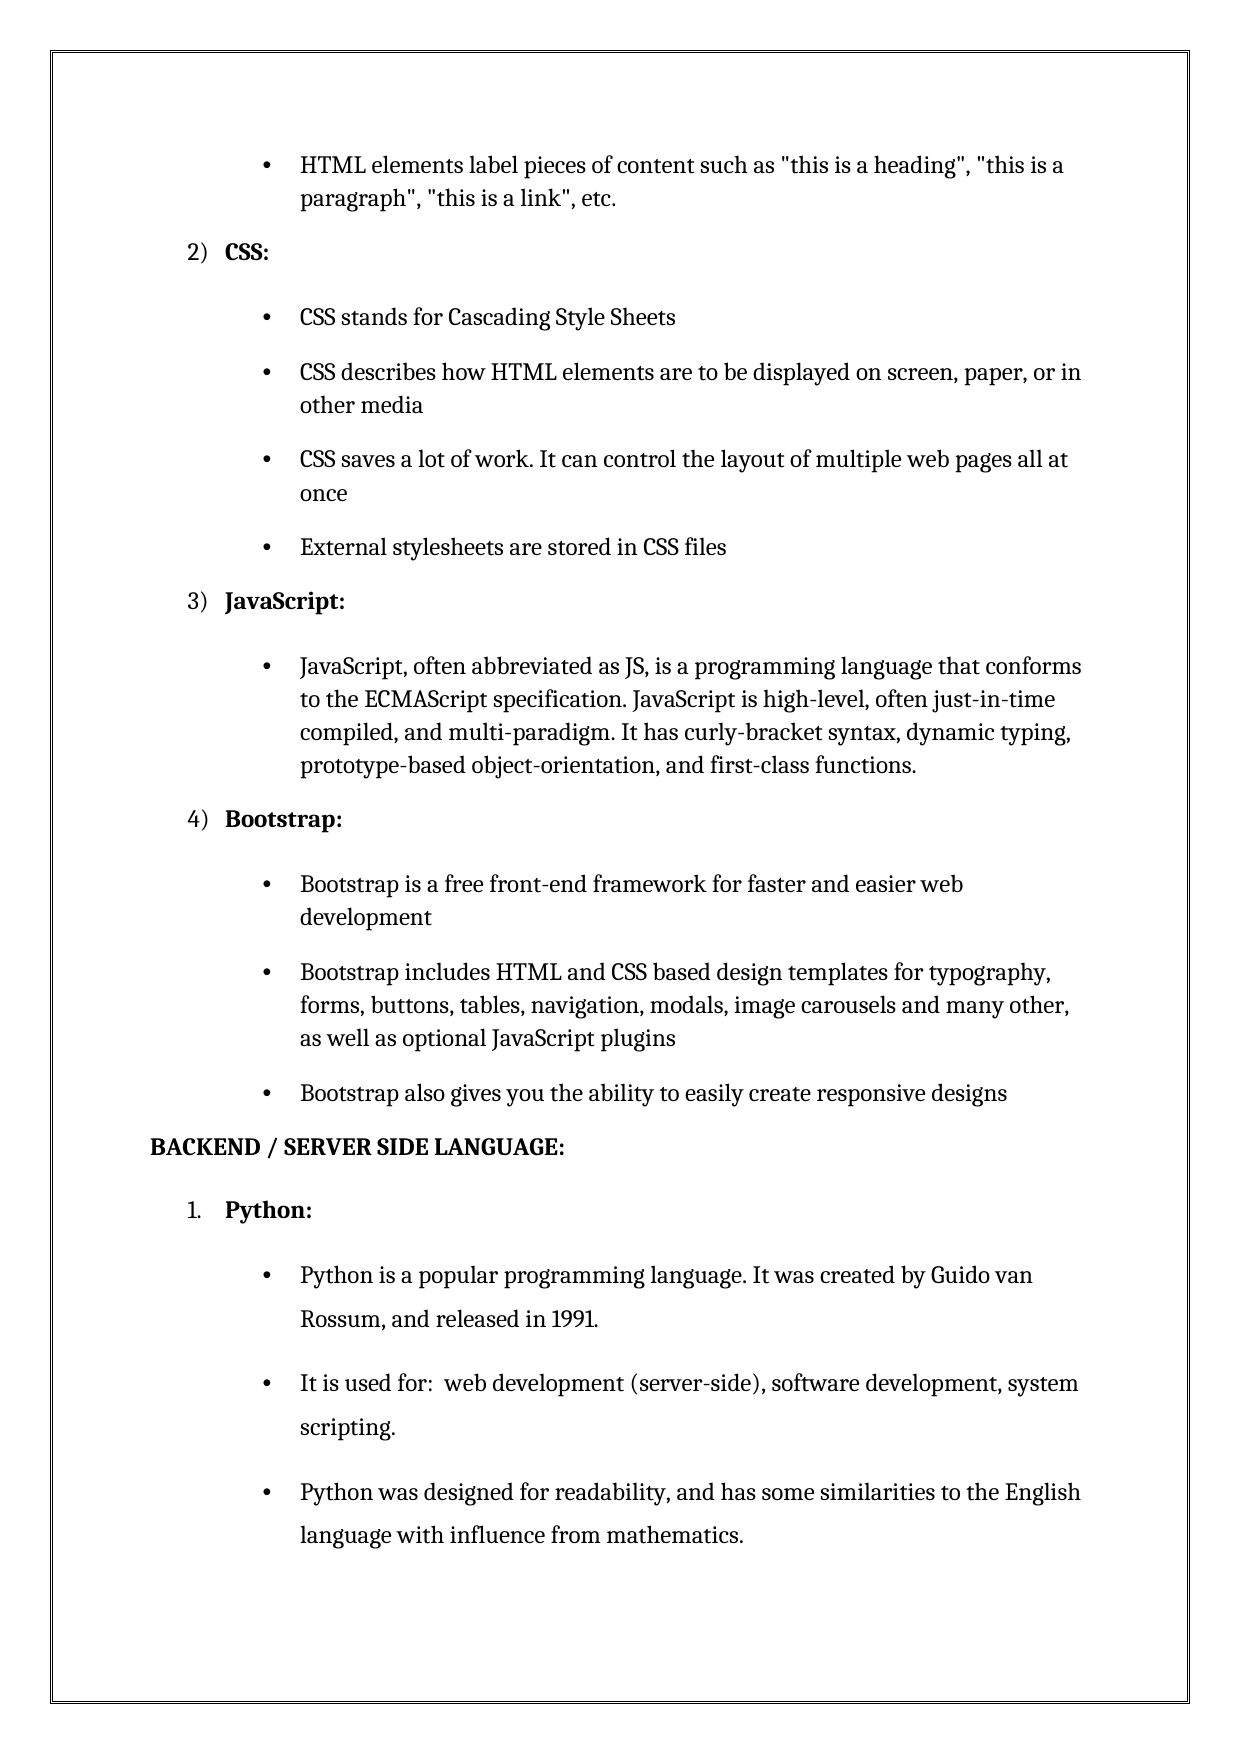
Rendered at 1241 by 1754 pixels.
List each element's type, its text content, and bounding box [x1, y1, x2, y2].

list JavaScript, often abbreviated as JS, is a programming language that conforms to the ECMAScript specification. JavaScript is high-level, often just-in-time compiled, and multi-paradigm. It has curly-bracket syntax, dynamic typing, prototype-based object-orientation, and first-class functions. [262, 651, 1090, 780]
list Bootstrap is a free front-end framework for faster and easier web development [262, 869, 1090, 932]
list HTML elements label pieces of content such as "this is a heading", "this is a paragraph", "this is a link", etc. [262, 150, 1090, 213]
list External stylesheets are stored in CSS files [262, 532, 1090, 562]
list CSS describes how HTML elements are to be displayed on screen, paper, or in other media [262, 357, 1090, 419]
list CSS: [187, 238, 1090, 267]
text BACKEND / SERVER SIDE LANGUAGE: [150, 1132, 1090, 1161]
list CSS saves a lot of work. It can control the layout of multiple web pages all at once [262, 444, 1090, 507]
list It is used for: web development (server-side), software development, system scripting. [262, 1368, 1090, 1441]
list Bootstrap includes HTML and CSS based design templates for typography, forms, buttons, tables, navigation, modals, image carousels and many other, as well as optional JavaScript plugins [262, 957, 1090, 1052]
list JavaScript: [187, 587, 1090, 616]
list Bootstrap: [187, 805, 1090, 834]
list Python: [187, 1196, 1090, 1225]
list Python is a popular programming language. It was created by Guido van Rossum, and released in 1991. [262, 1260, 1090, 1333]
list Bootstrap also gives you the ability to easily create responsive designs [262, 1078, 1090, 1107]
list Python was designed for readability, and has some similarities to the English language with influence from mathematics. [262, 1476, 1090, 1549]
list CSS stands for Cascading Style Sheets [262, 302, 1090, 331]
